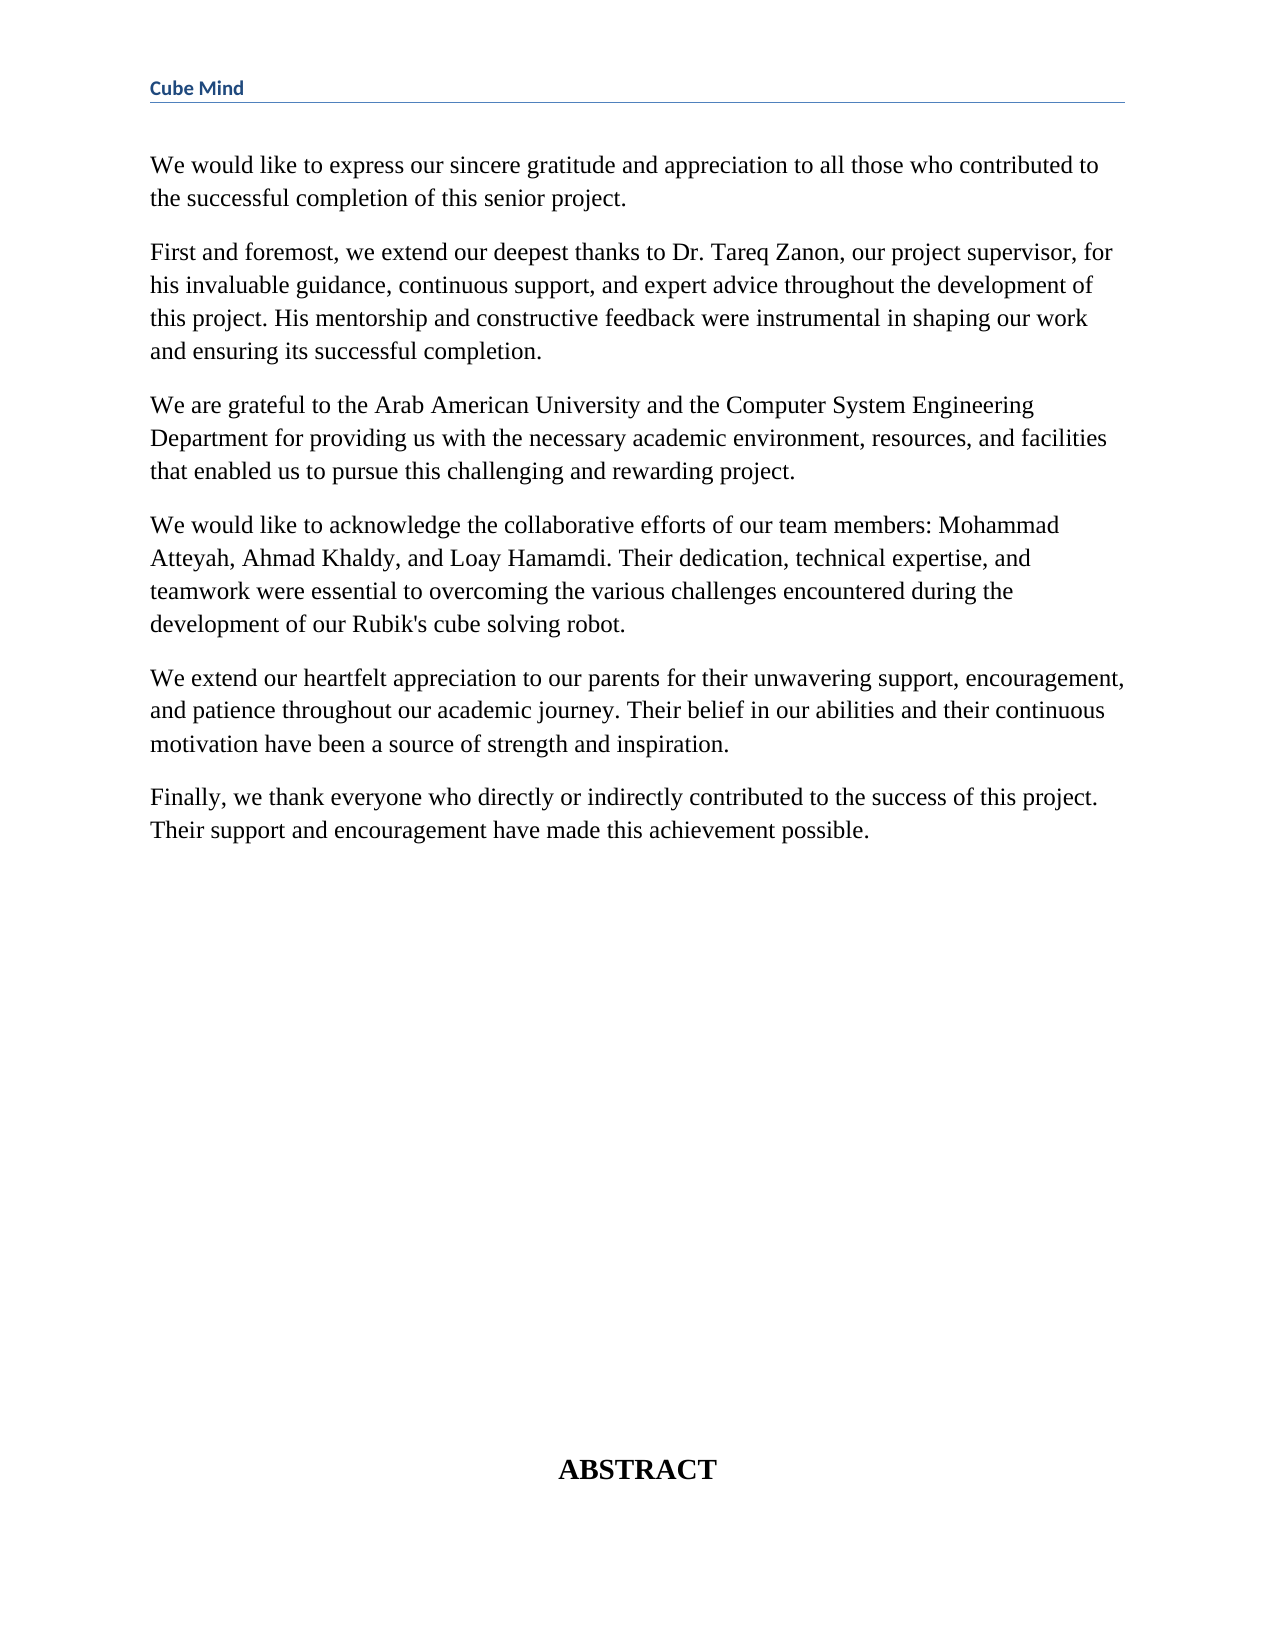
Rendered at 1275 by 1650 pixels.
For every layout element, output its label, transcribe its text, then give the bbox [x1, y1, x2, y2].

text ABSTRACT [150, 1452, 1125, 1486]
